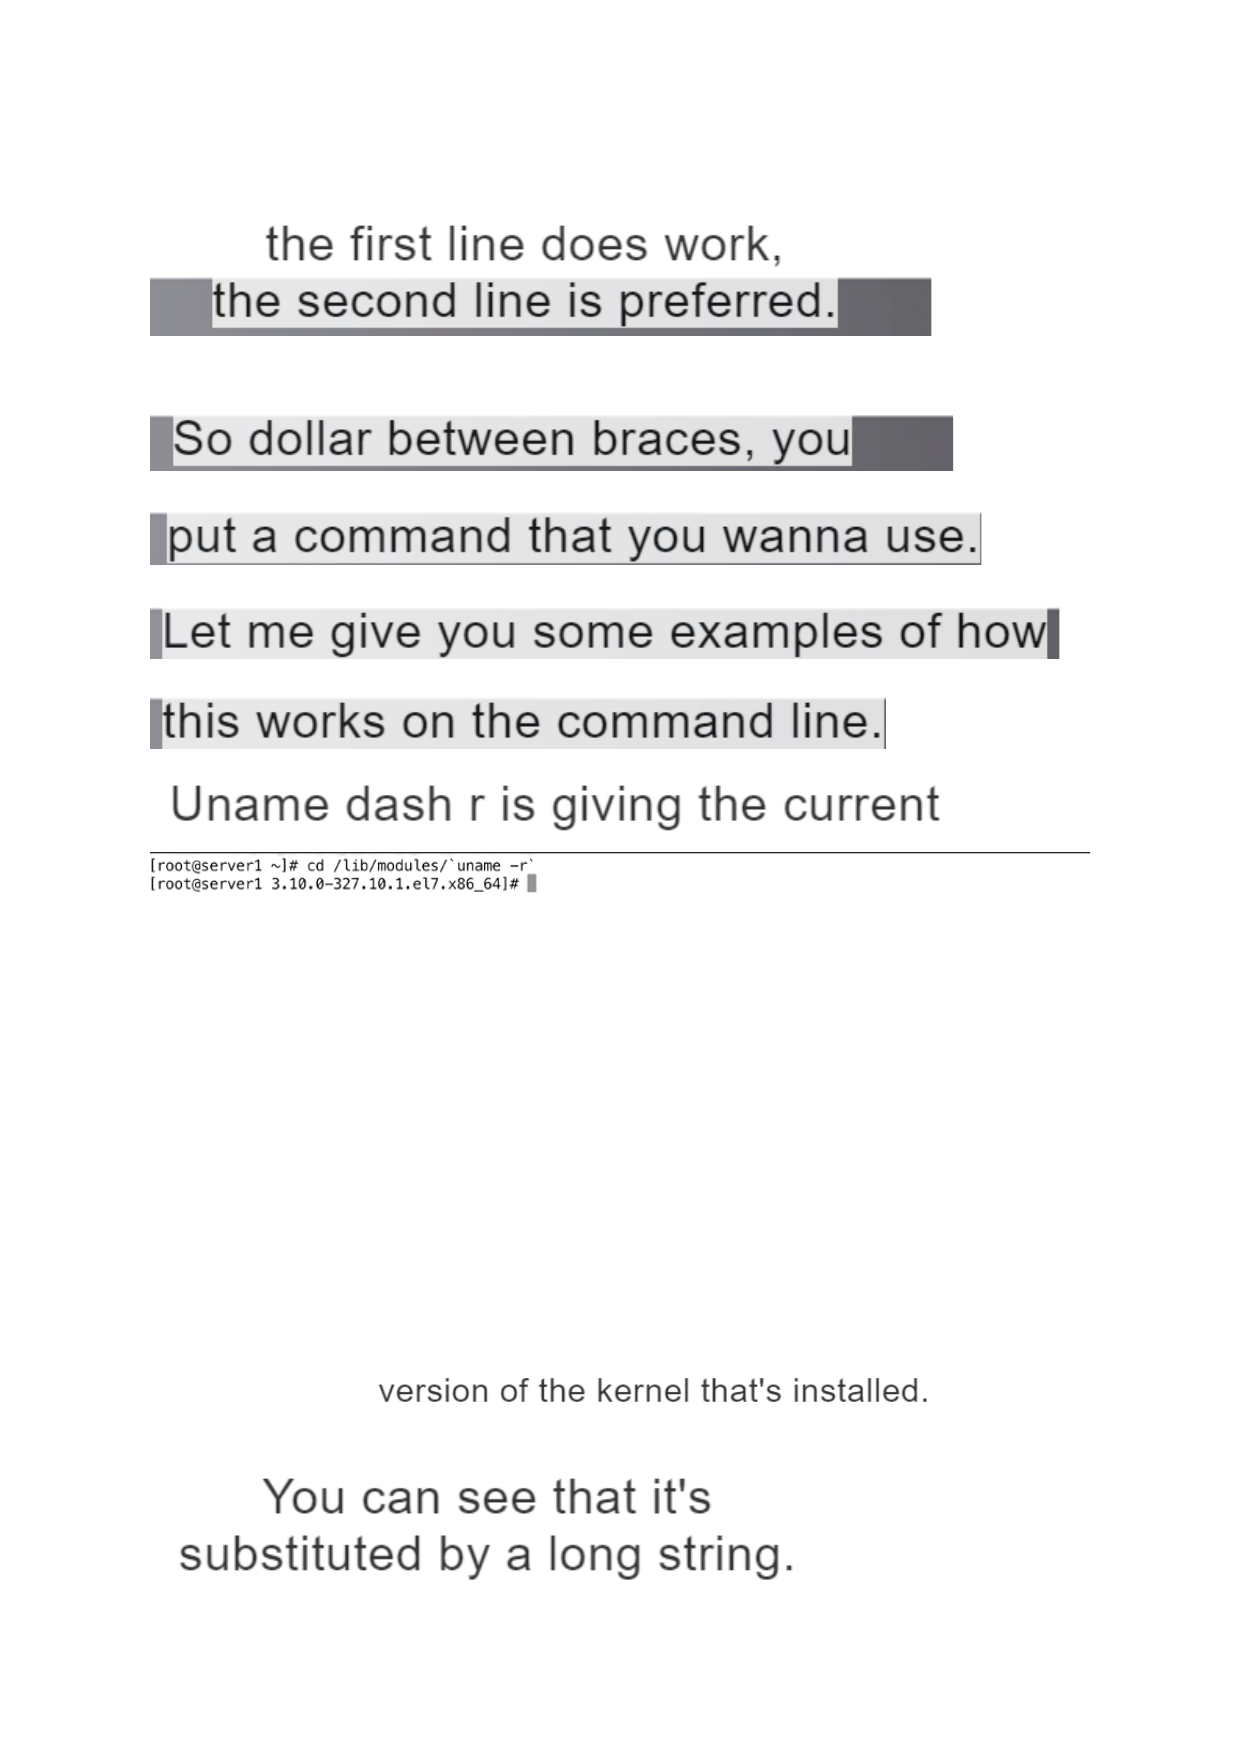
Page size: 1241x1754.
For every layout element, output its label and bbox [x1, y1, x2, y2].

picture [150, 850, 1091, 1420]
picture [150, 150, 932, 336]
picture [150, 1438, 832, 1591]
picture [150, 677, 886, 749]
picture [150, 354, 954, 471]
picture [150, 767, 951, 832]
picture [150, 583, 1060, 659]
picture [150, 489, 982, 565]
